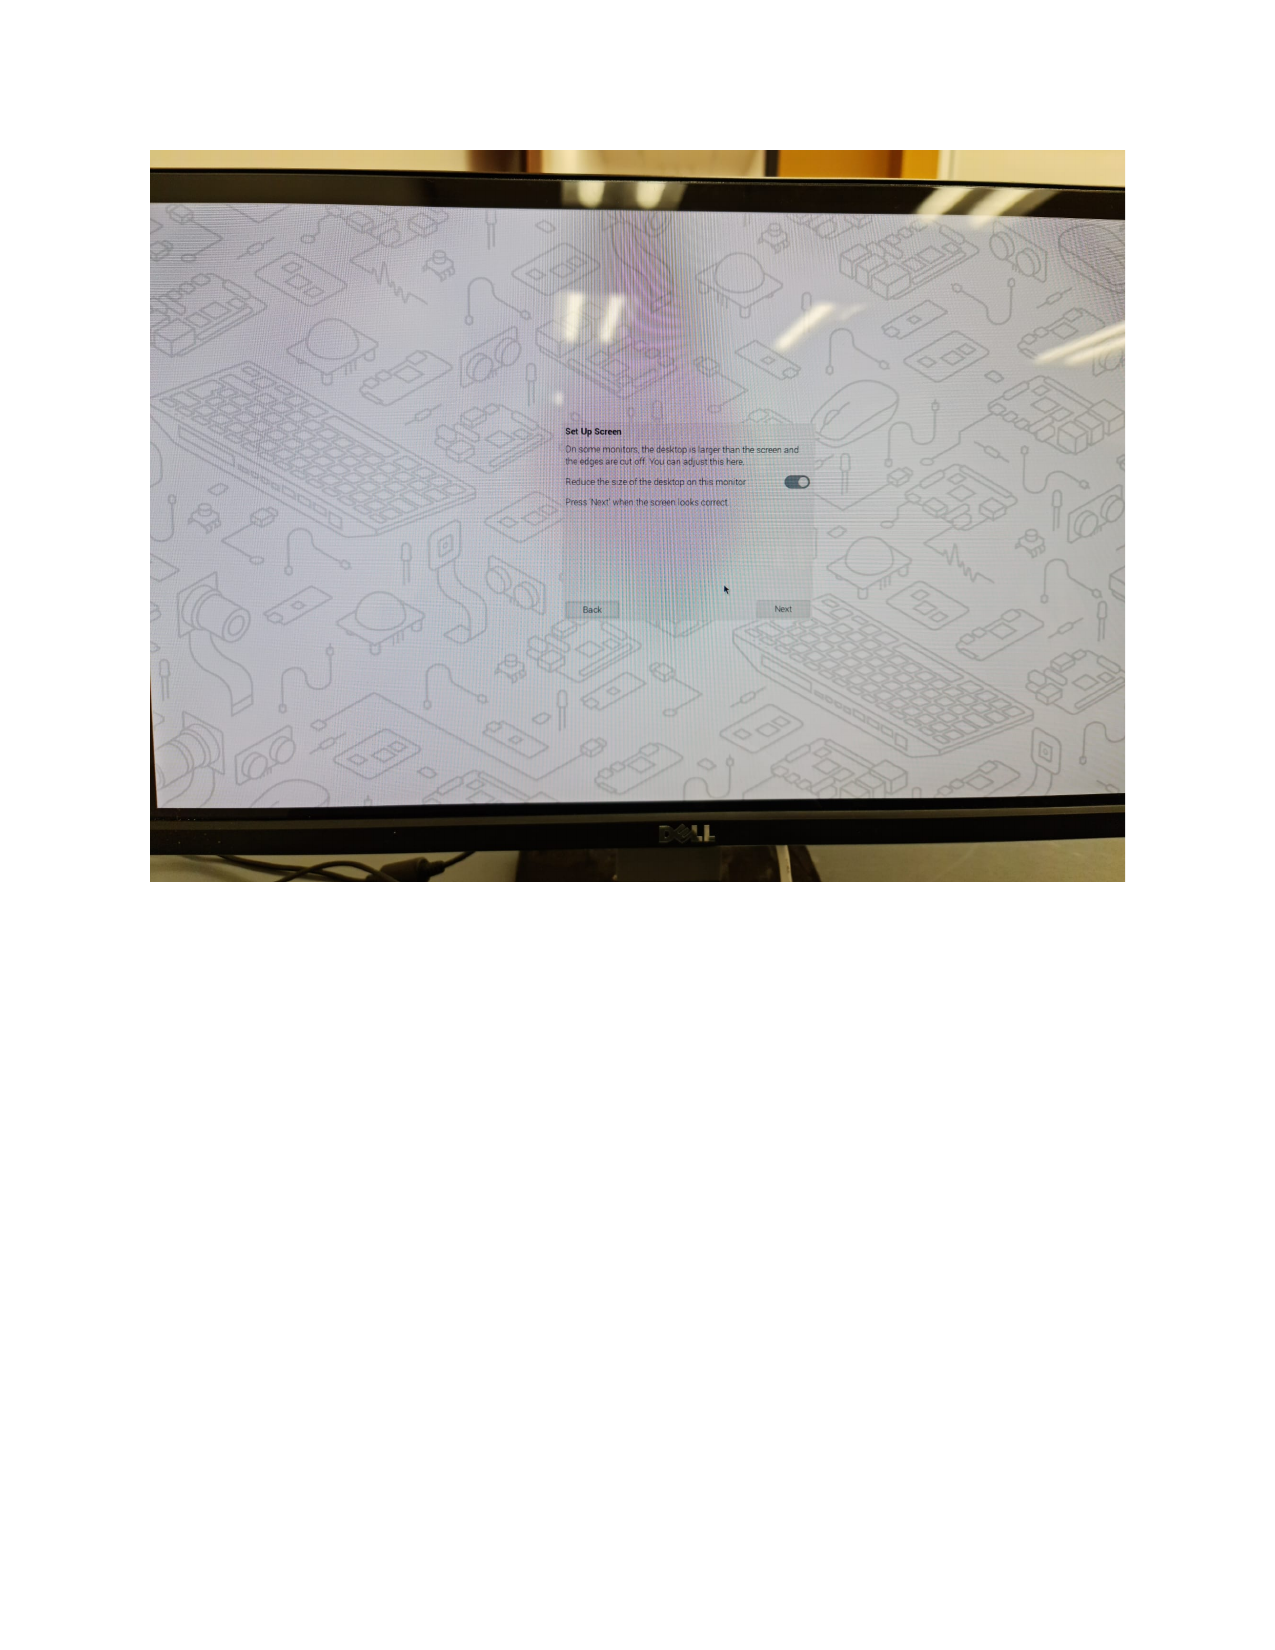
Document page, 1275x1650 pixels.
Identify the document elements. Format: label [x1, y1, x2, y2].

picture [150, 150, 1125, 882]
